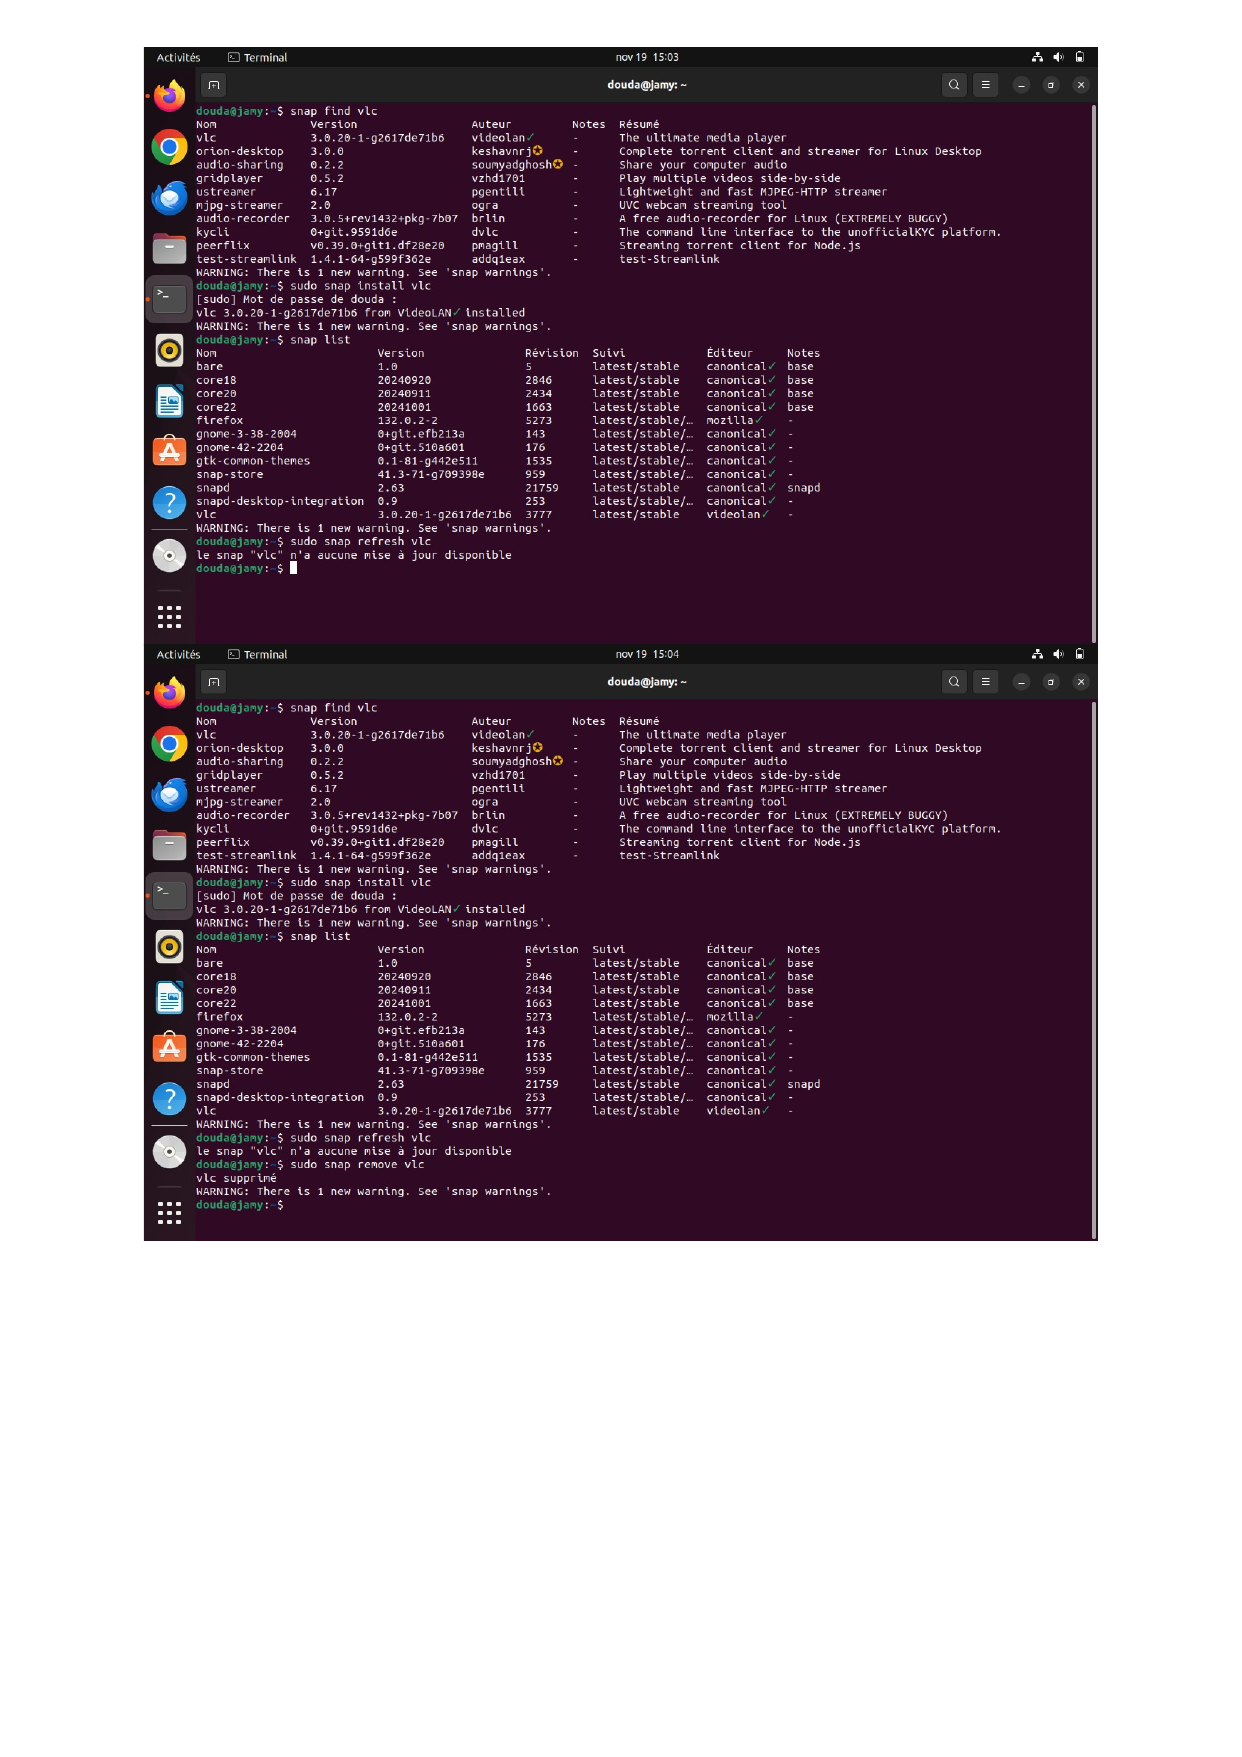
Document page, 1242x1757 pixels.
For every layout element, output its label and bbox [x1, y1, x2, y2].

picture [143, 47, 1098, 1241]
